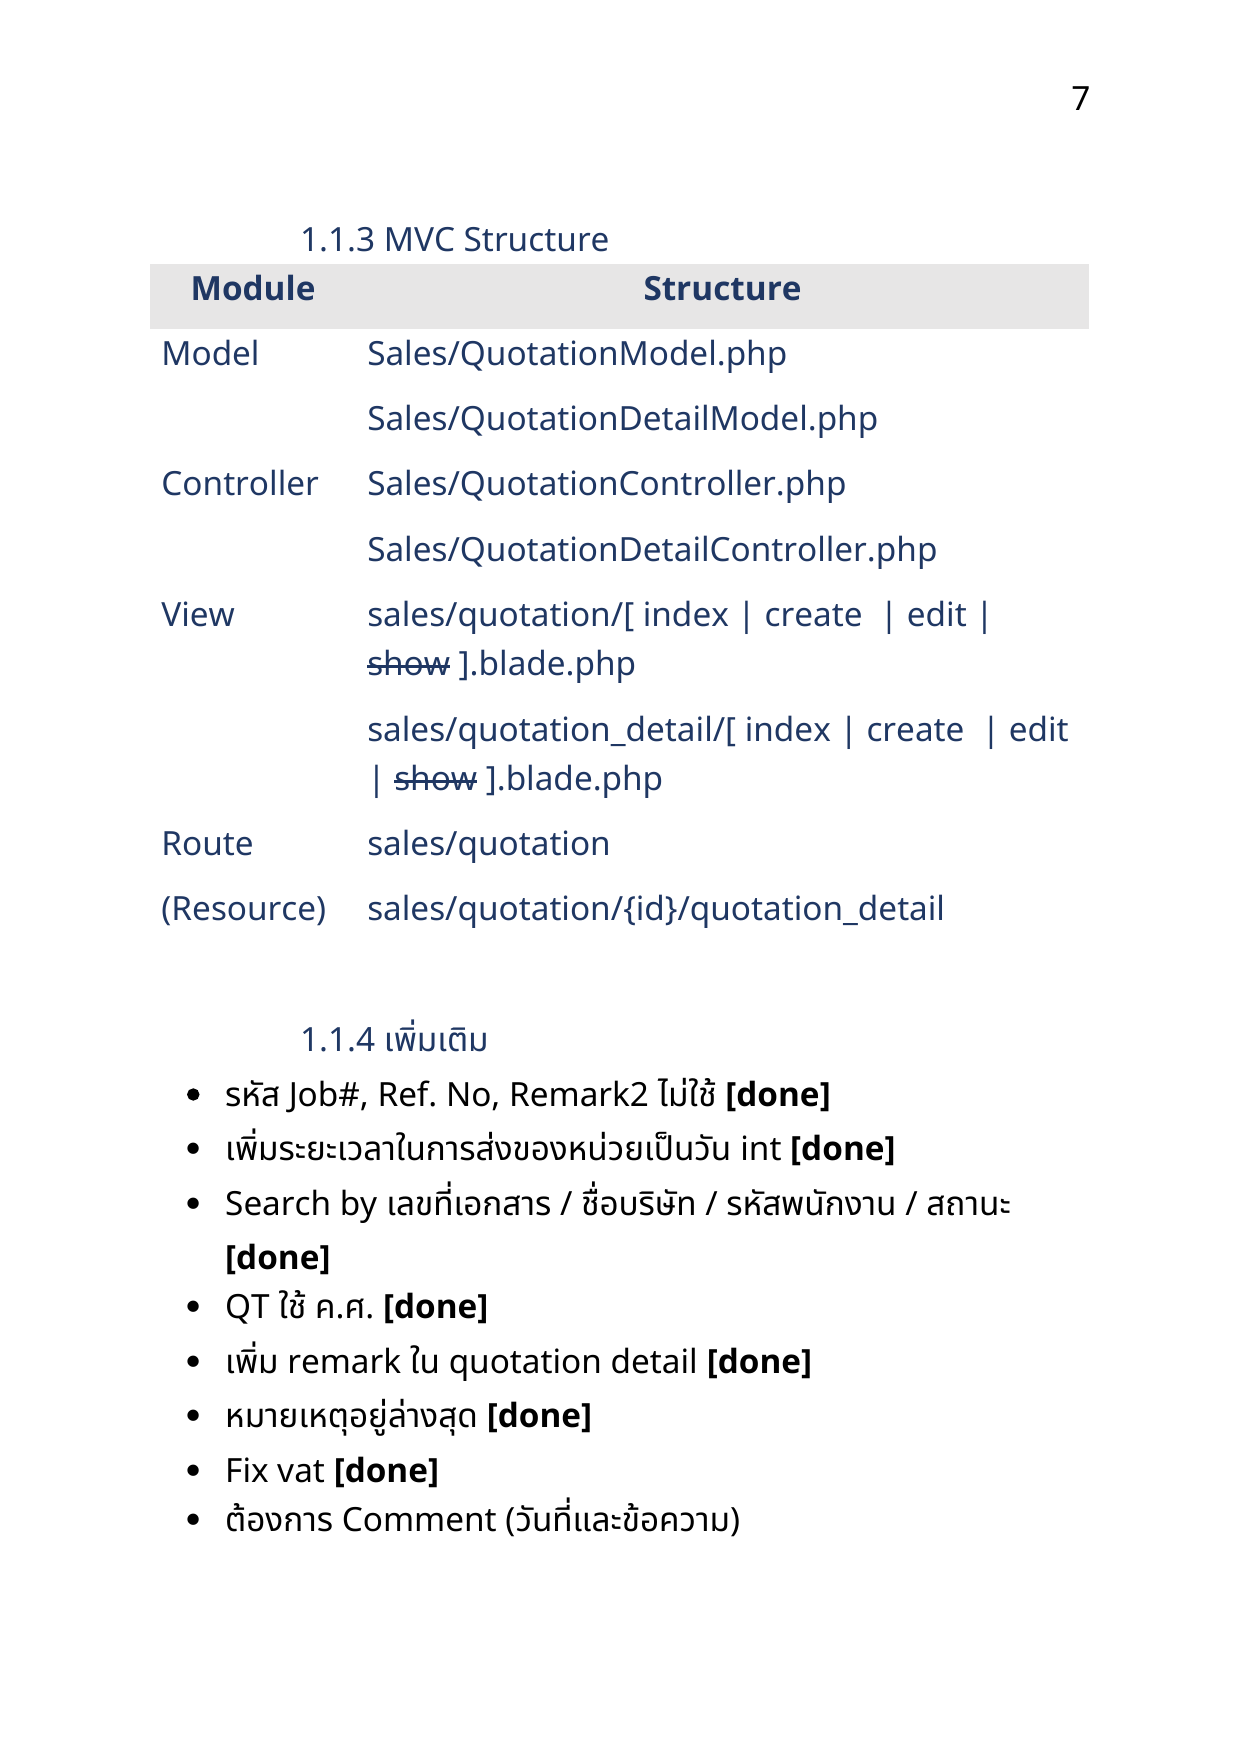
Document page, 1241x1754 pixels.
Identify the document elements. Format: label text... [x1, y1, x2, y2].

list ต้องการ Comment (วันที่และข้อความ) [187, 1496, 1090, 1546]
list เพิ่มระยะเวลาในการส่งของหน่วยเป็นวัน int [done] [187, 1125, 1090, 1176]
subtitle 1.1.3 MVC Structure [300, 215, 1090, 261]
table_cell Sales/QuotationController.php Sales/QuotationDetailController.php [356, 460, 1089, 591]
list หมายเหตุอยู่ล่างสุด [done] [187, 1392, 1090, 1443]
table_header Module [150, 264, 356, 329]
list Fix vat [done] [187, 1447, 1090, 1492]
table_cell sales/quotation/[ index | create | edit | show ].blade.php sales/quotation_detail/[ index | create | edit | show ].blade.php [356, 591, 1089, 819]
table_cell Model [150, 330, 356, 460]
list Search by เลขที่เอกสาร / ชื่อบริษัท / รหัสพนักงาน / สถานะ [done] [187, 1180, 1090, 1279]
subtitle 1.1.4 เพิ่มเติม [300, 1016, 1090, 1067]
table_header Structure [356, 264, 1089, 329]
table_cell Sales/QuotationModel.php Sales/QuotationDetailModel.php [356, 330, 1089, 460]
list รหัส Job#, Ref. No, Remark2 ไม่ใช้ [done] [187, 1071, 1090, 1121]
list เพิ่ม remark ใน quotation detail [done] [187, 1337, 1090, 1388]
table_cell sales/quotation sales/quotation/{id}/quotation_detail [356, 820, 1089, 950]
table_cell View [150, 591, 356, 819]
table_cell Controller [150, 460, 356, 591]
table_cell Route (Resource) [150, 820, 356, 950]
list QT ใช้ ค.ศ. [done] [187, 1283, 1090, 1333]
